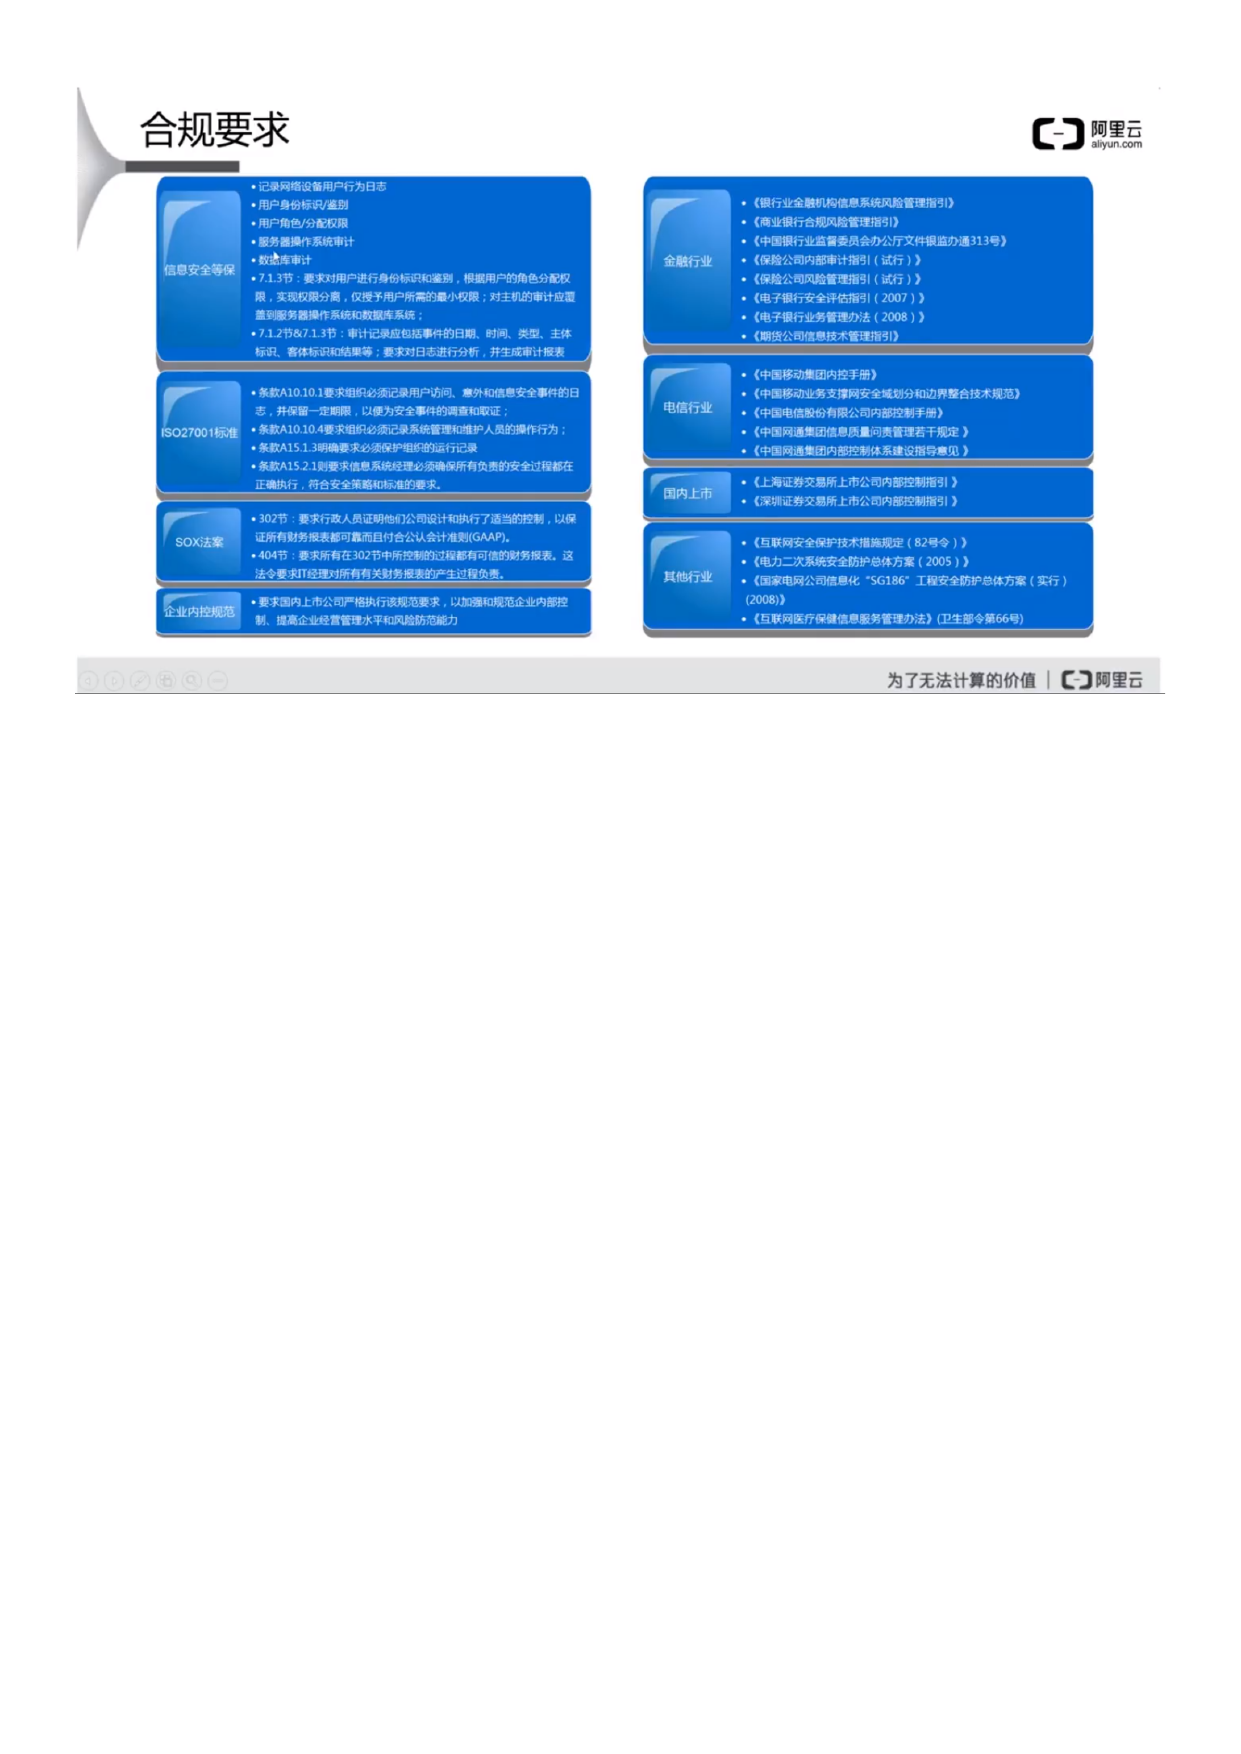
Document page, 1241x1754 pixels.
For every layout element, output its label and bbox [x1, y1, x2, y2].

picture [75, 80, 1166, 694]
